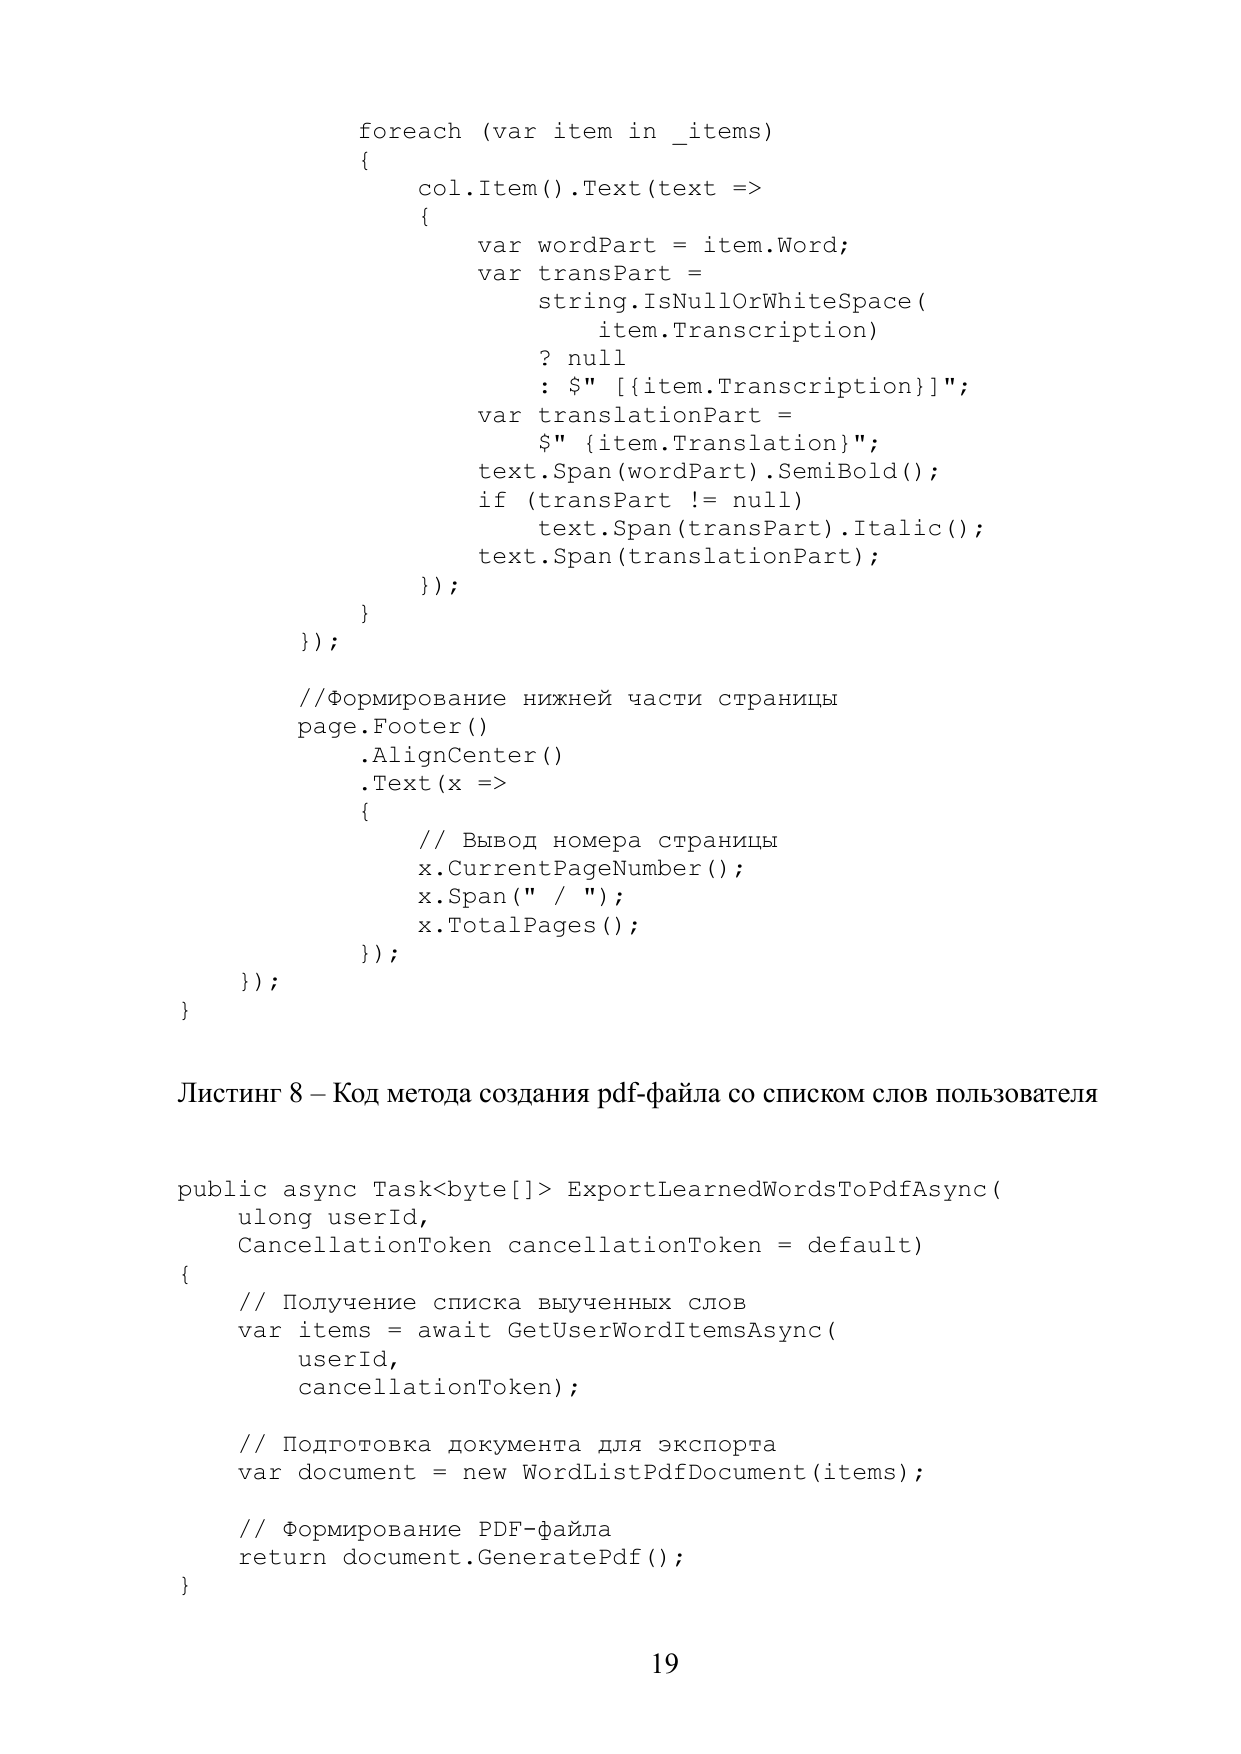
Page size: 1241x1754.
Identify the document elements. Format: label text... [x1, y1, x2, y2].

text Листинг 8 – Код метода создания pdf-файла со списком слов пользователя [177, 1075, 1152, 1108]
text }); [177, 968, 1152, 996]
text return document.GeneratePdf(); [177, 1544, 1152, 1572]
text { [177, 146, 1152, 175]
text page.Footer() [177, 713, 1152, 741]
text ? null [177, 345, 1152, 373]
text ulong userId, [177, 1204, 1152, 1232]
text { [177, 203, 1152, 231]
text text.Span(translationPart); [177, 543, 1152, 571]
text } [177, 1572, 1152, 1600]
text } [177, 996, 1152, 1025]
text col.Item().Text(text => [177, 175, 1152, 203]
text if (transPart != null) [177, 486, 1152, 515]
text .AlignCenter() [177, 741, 1152, 770]
text //Формирование нижней части страницы [177, 685, 1152, 713]
text var wordPart = item.Word; [177, 231, 1152, 260]
text item.Transcription) [177, 316, 1152, 345]
text }); [177, 628, 1152, 656]
text x.TotalPages(); [177, 911, 1152, 940]
text { [177, 798, 1152, 826]
text cancellationToken); [177, 1374, 1152, 1402]
text x.Span(" / "); [177, 883, 1152, 911]
text // Получение списка выученных слов [177, 1289, 1152, 1317]
text }); [177, 940, 1152, 968]
text foreach (var item in _items) [177, 118, 1152, 146]
text }); [177, 571, 1152, 600]
text { [177, 1260, 1152, 1289]
text userId, [177, 1345, 1152, 1374]
text CancellationToken cancellationToken = default) [177, 1232, 1152, 1260]
text x.CurrentPageNumber(); [177, 855, 1152, 883]
text // Подготовка документа для экспорта [177, 1430, 1152, 1459]
text // Вывод номера страницы [177, 826, 1152, 855]
text var document = new WordListPdfDocument(items); [177, 1459, 1152, 1487]
text text.Span(wordPart).SemiBold(); [177, 458, 1152, 486]
text $" {item.Translation}"; [177, 430, 1152, 458]
text : $" [{item.Transcription}]"; [177, 373, 1152, 401]
text .Text(x => [177, 770, 1152, 798]
text var items = await GetUserWordItemsAsync( [177, 1317, 1152, 1345]
text var translationPart = [177, 401, 1152, 430]
text var transPart = [177, 260, 1152, 288]
text text.Span(transPart).Italic(); [177, 515, 1152, 543]
text string.IsNullOrWhiteSpace( [177, 288, 1152, 316]
text // Формирование PDF-файла [177, 1515, 1152, 1544]
text public async Task<byte[]> ExportLearnedWordsToPdfAsync( [177, 1175, 1152, 1204]
text } [177, 600, 1152, 628]
